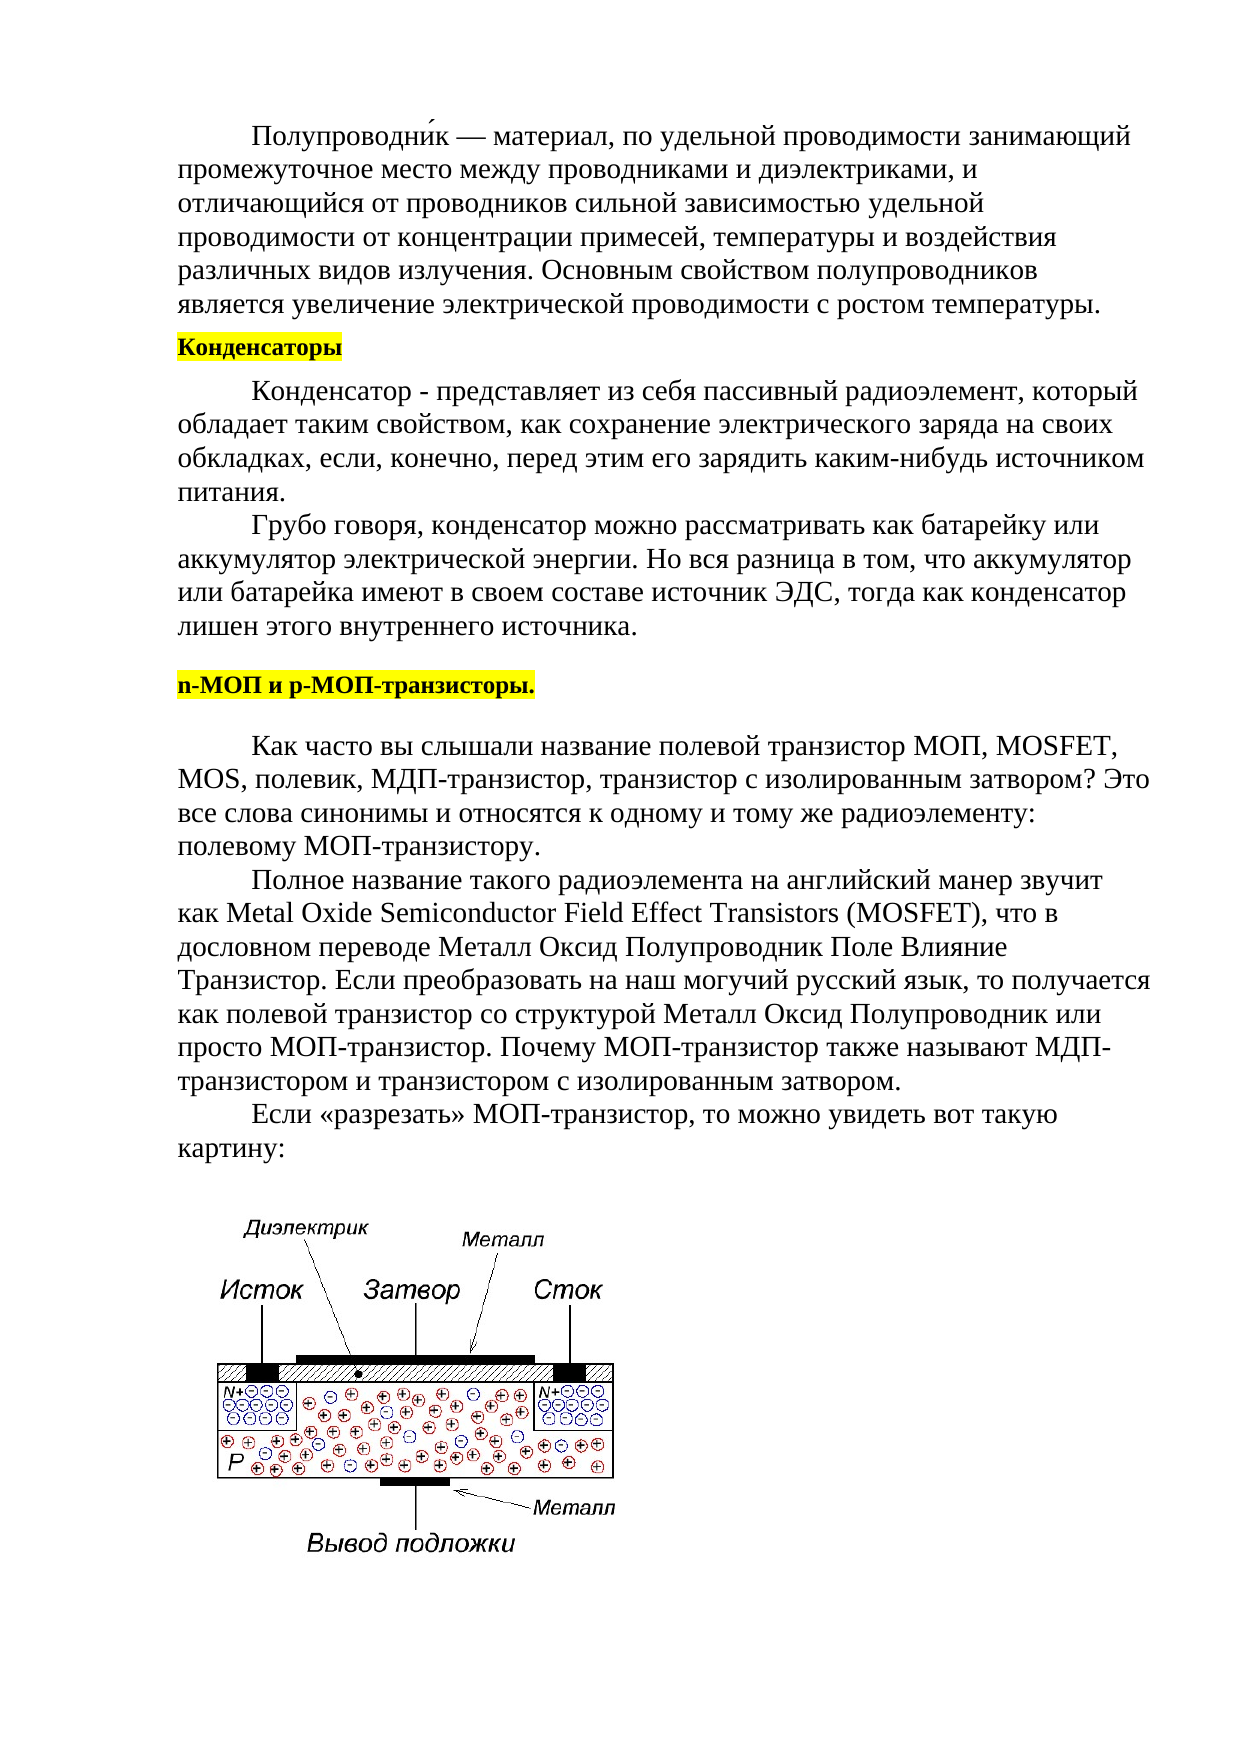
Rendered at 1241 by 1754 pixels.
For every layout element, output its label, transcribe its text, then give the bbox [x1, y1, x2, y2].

text КМОП (К-МОП; комплементарная логика на транзисторах металл-оксид-полупроводник; англ. CMOS, Complementary-symmetry/metal-oxide semiconductor) — технология построения электронных схем. [935, 248, 1152, 348]
text Если «разрезать» МОП-транзистор, то можно увидеть вот такую картину: [286, 1397, 1152, 1464]
text Полупроводни́к — материал, по удельной проводимости занимающий промежуточное место между проводниками и диэлектриками, и отличающийся от проводников сильной зависимостью удельной проводимости от концентрации примесей, температуры и воздействия различных видов излучения. Основным свойством полупроводников является увеличение электрической проводимости с ростом температуры. [177, 418, 1152, 620]
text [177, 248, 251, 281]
text Грубо говоря, конденсатор можно рассматривать как батарейку или аккумулятор электрической энергии. Но вся разница в том, что аккумулятор или батарейка имеют в своем составе источник ЭДС, тогда как конденсатор лишен этого внутреннего источника. [177, 808, 1152, 942]
text Биполярный транзистор – это полупроводниковый прибор с двумя взаимодействующими между собой р-n–переходами и тремя или более выводами. [177, 118, 1152, 219]
picture [177, 1475, 656, 1754]
text Полупроводники [373, 377, 1152, 406]
text Как часто вы слышали название полевой транзистор МОП, MOSFET, MOS, полевик, МДП-транзистор, транзистор с изолированным затвором? Это все слова синонимы и относятся к одному и тому же радиоэлементу: полевому МОП-транзистору. [177, 1028, 1152, 1162]
text Полное название такого радиоэлемента на английский манер звучит как Metal Oxide Semiconductor Field Effect Transistors (MOSFET), что в дословном переводе Металл Оксид Полупроводник Поле Влияние Транзистор. Если преобразовать на наш могучий русский язык, то получается как полевой транзистор со структурой Металл Оксид Полупроводник или просто МОП-транзистор. Почему МОП-транзистор также называют МДП-транзистором и транзистором с изолированным затвором. [177, 1162, 1152, 1397]
text n-МОП и p-МОП-транзисторы. [535, 971, 1152, 999]
text Конденсатор - представляет из себя пассивный радиоэлемент, который обладает таким свойством, как сохранение электрического заряда на своих обкладках, если, конечно, перед этим его зарядить каким-нибудь источником питания. [177, 673, 1152, 808]
text Конденсаторы [342, 632, 1152, 661]
